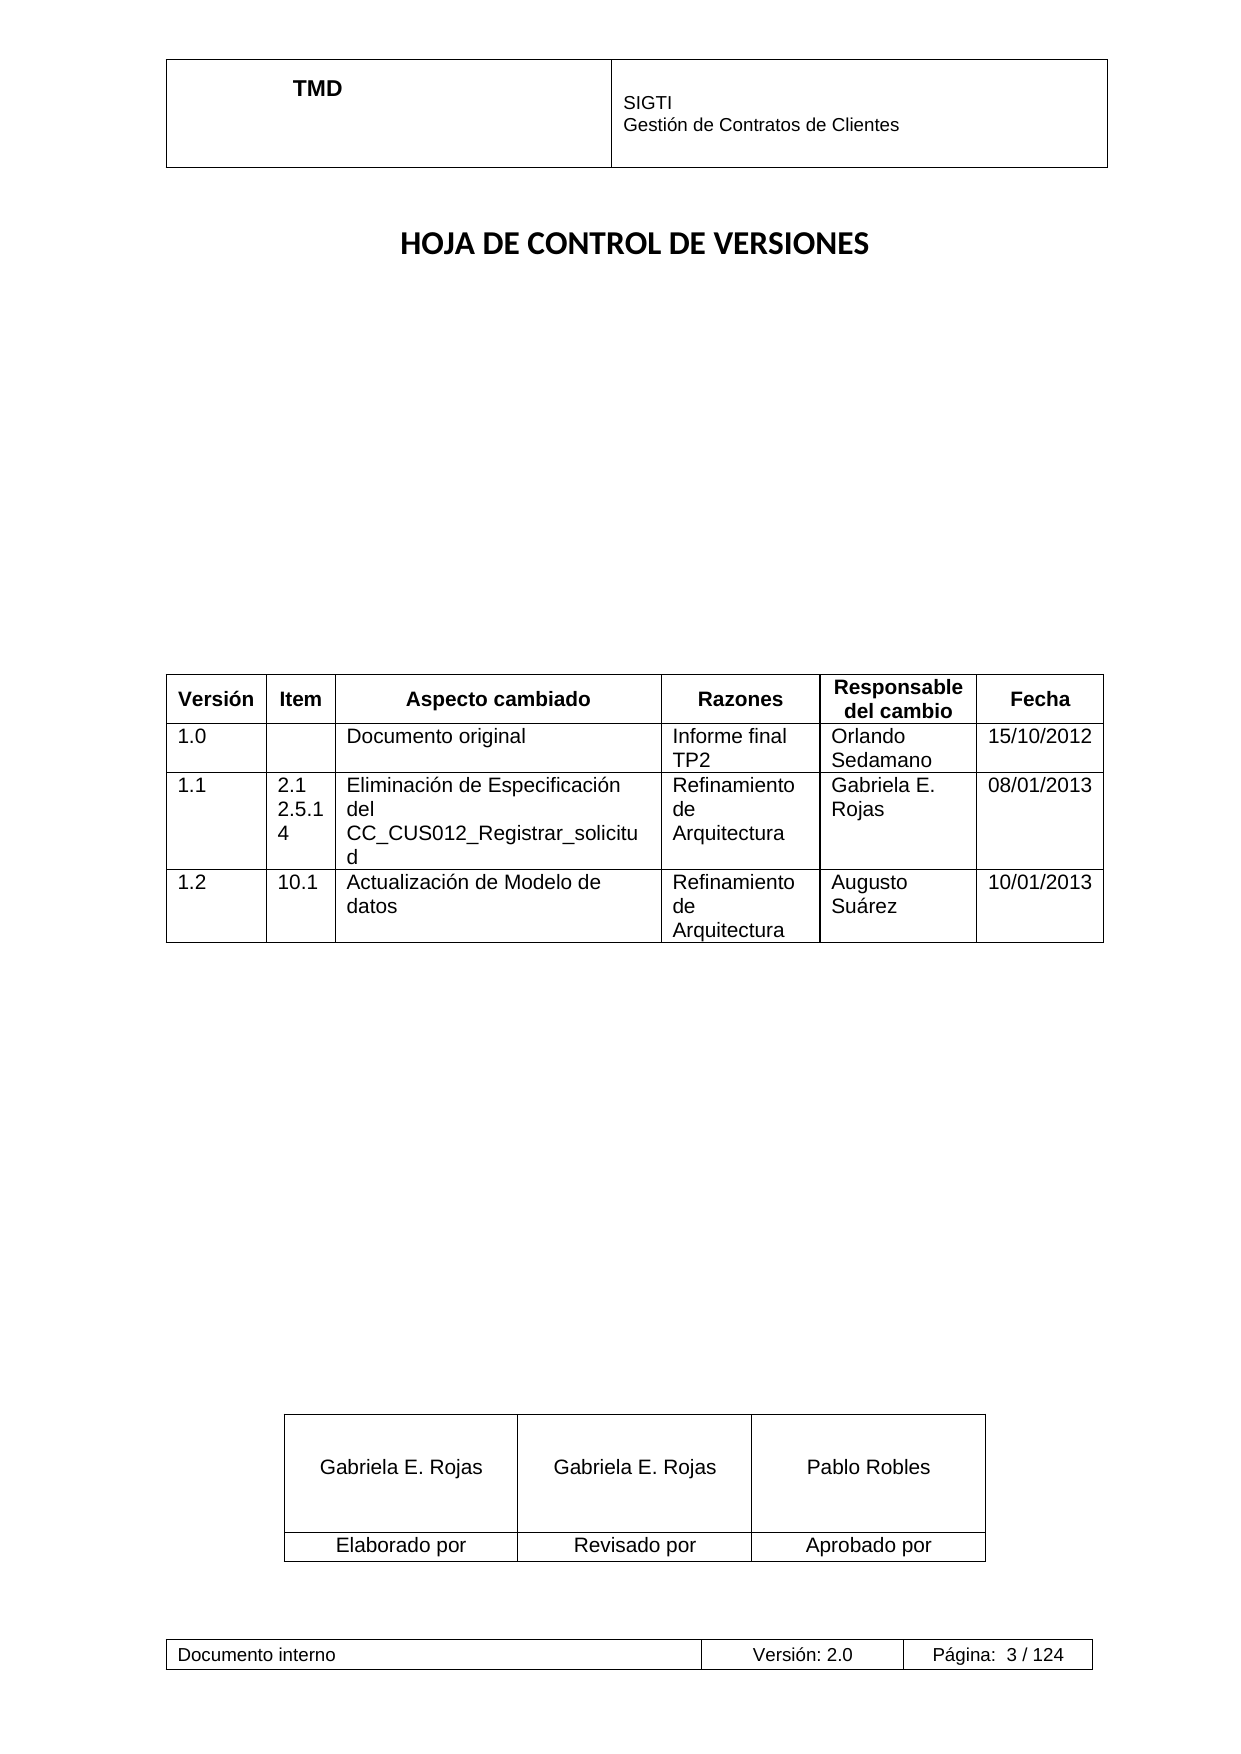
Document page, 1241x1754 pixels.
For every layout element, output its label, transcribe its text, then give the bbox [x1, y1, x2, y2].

table_cell 10.1 [267, 870, 335, 942]
table_header Item [267, 675, 335, 723]
table_cell Documento original [336, 724, 661, 772]
table_cell [267, 724, 335, 772]
table_cell 1.1 [167, 773, 266, 869]
table_cell 2.1 2.5.1 4 [267, 773, 335, 869]
table_cell Refinamiento de Arquitectura [662, 870, 819, 942]
table_header Aspecto cambiado [336, 675, 661, 723]
table_header Pablo Robles [752, 1415, 985, 1532]
table_cell Augusto Suárez [821, 870, 976, 942]
table_cell 10/01/2013 [977, 870, 1103, 942]
table_header Razones [662, 675, 819, 723]
table_header Versión [167, 675, 266, 723]
table_cell 15/10/2012 [977, 724, 1103, 772]
table_cell Eliminación de Especificación del CC_CUS012_Registrar_solicitud [336, 773, 661, 869]
table_cell Gabriela E. Rojas [821, 773, 976, 869]
table_cell 08/01/2013 [977, 773, 1103, 869]
table_cell Aprobado por [752, 1533, 985, 1561]
table_cell Refinamiento de Arquitectura [662, 773, 819, 869]
table_cell Revisado por [518, 1533, 751, 1561]
table_cell Elaborado por [285, 1533, 517, 1561]
table_header Gabriela E. Rojas [285, 1415, 517, 1532]
table_cell Actualización de Modelo de datos [336, 870, 661, 942]
table_header Fecha [977, 675, 1103, 723]
table_cell Informe final TP2 [662, 724, 819, 772]
table_header Responsable del cambio [821, 675, 976, 723]
text HOJA DE CONTROL DE VERSIONES [177, 222, 1092, 262]
table_cell 1.0 [167, 724, 266, 772]
table_header Gabriela E. Rojas [518, 1415, 751, 1532]
table_cell 1.2 [167, 870, 266, 942]
table_cell Orlando Sedamano [821, 724, 976, 772]
